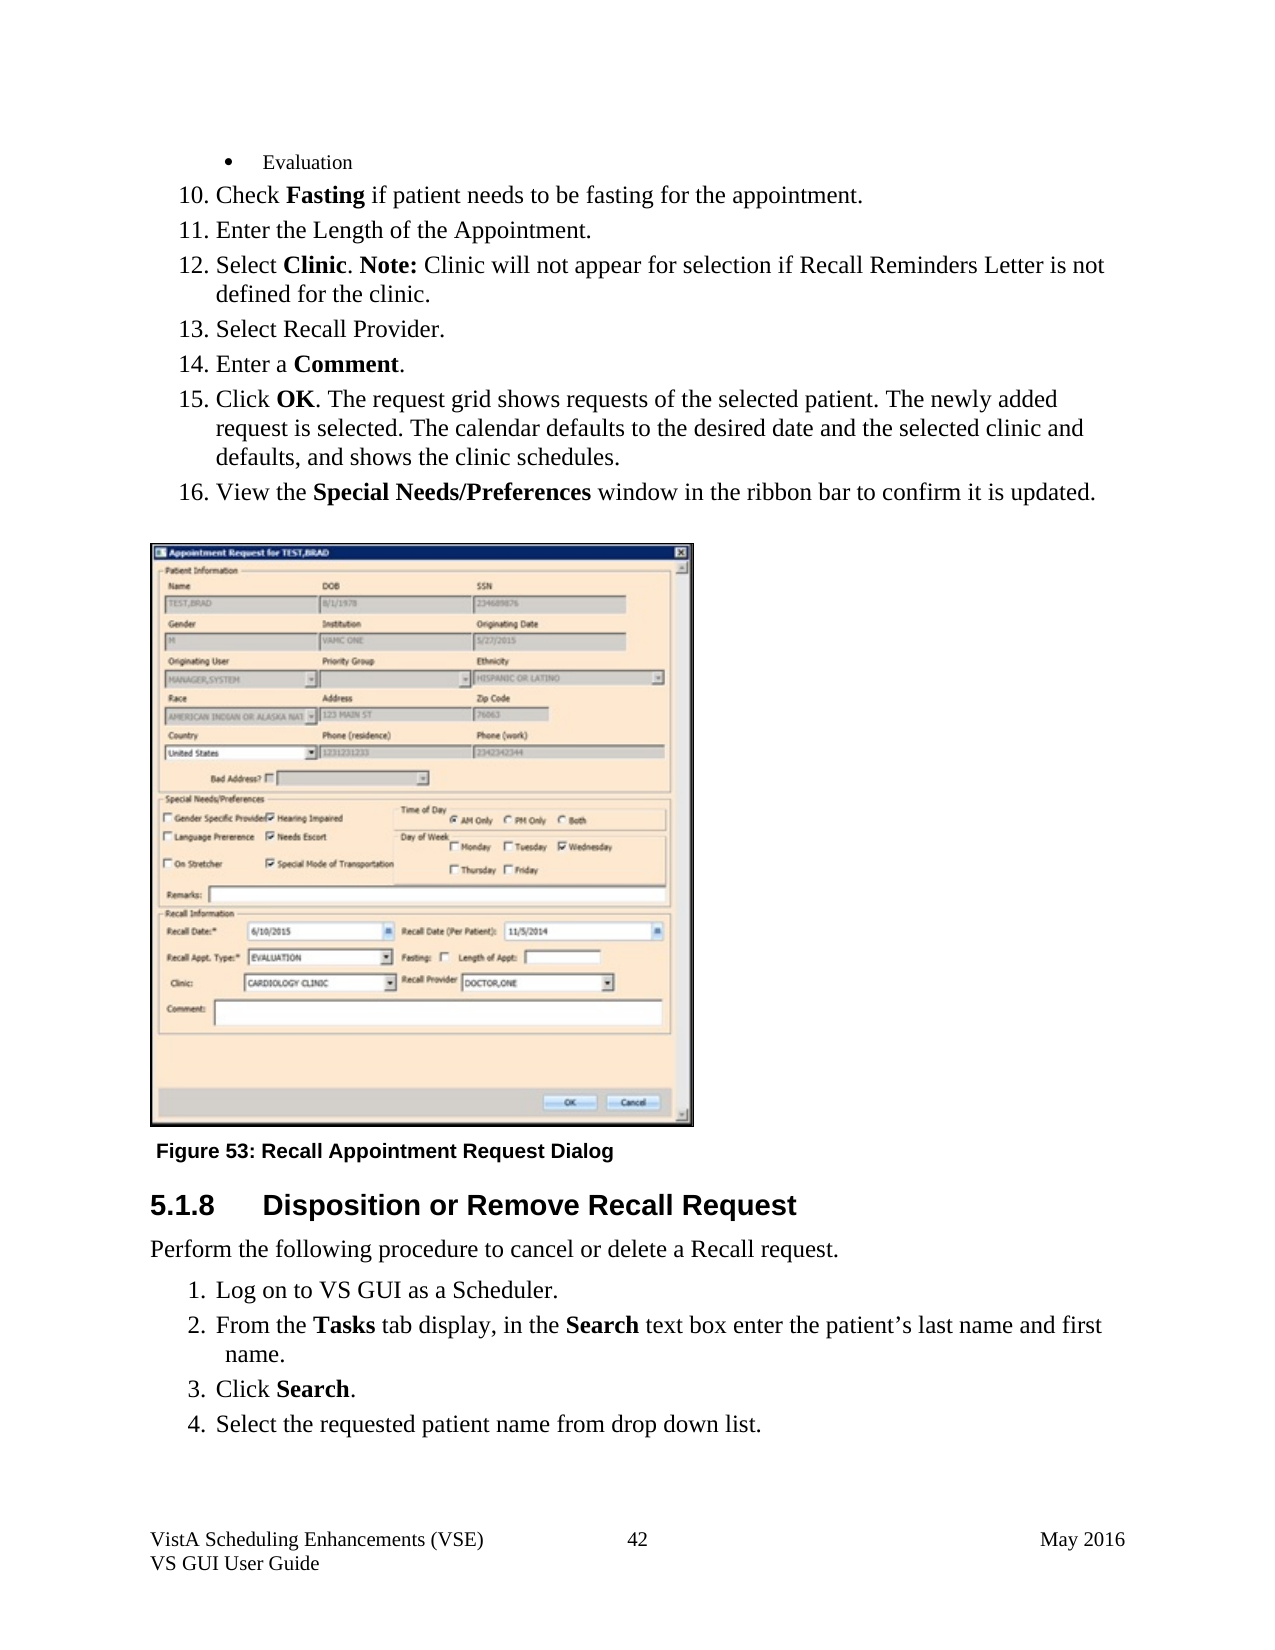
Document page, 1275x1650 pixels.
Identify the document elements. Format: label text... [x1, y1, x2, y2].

list Log on to VS GUI as a Scheduler. [187, 1276, 1125, 1304]
subtitle Disposition or Remove Recall Request [150, 1188, 1125, 1222]
list Click Search. [187, 1374, 1125, 1403]
text Click OK. The request grid shows requests of the selected patient. The newly added request is selected. The calendar defaults to the desired date and the selected clinic and defaults, and shows the clinic schedules. [178, 384, 1125, 470]
list From the Tasks tab display, in the Search text box enter the patient’s last name and first name. [187, 1311, 1125, 1368]
list Select the requested patient name from drop down list. [187, 1409, 1125, 1438]
text Enter the Length of the Appointment. [178, 215, 1125, 244]
text Enter a Comment. [178, 349, 1125, 378]
list Evaluation [225, 150, 1125, 174]
text View the Special Needs/Preferences window in the ribbon bar to confirm it is updated. [178, 477, 1125, 505]
text Select Clinic. Note: Clinic will not appear for selection if Recall Reminders Letter is not defined for the clinic. [178, 250, 1125, 308]
text Perform the following procedure to cancel or delete a Recall request. [150, 1234, 1125, 1263]
text Select Recall Provider. [178, 314, 1125, 343]
text Check Fasting if patient needs to be fasting for the appointment. [178, 180, 1125, 209]
picture [151, 544, 693, 1126]
